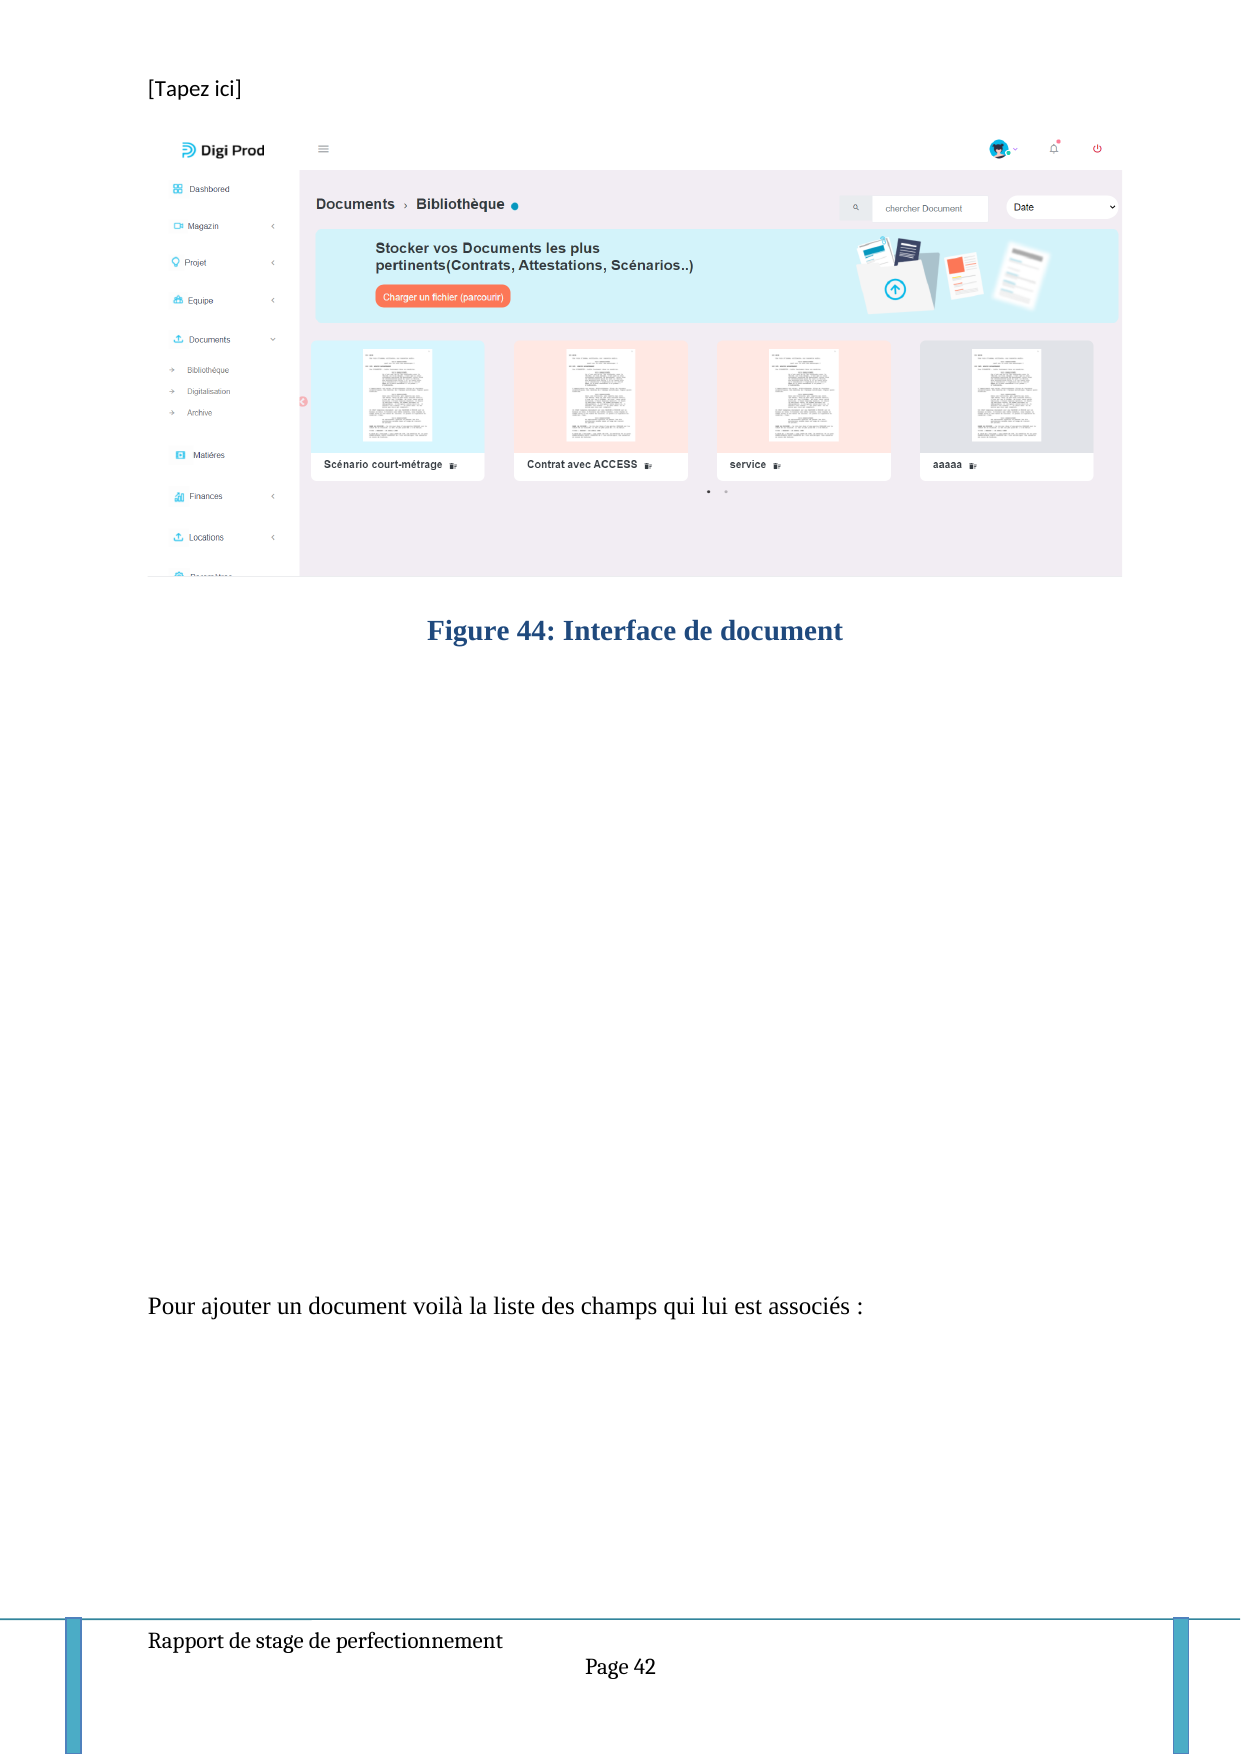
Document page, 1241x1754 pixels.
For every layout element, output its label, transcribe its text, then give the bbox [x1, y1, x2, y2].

picture [147, 129, 1123, 578]
text Pour ajouter un document voilà la liste des champs qui lui est associés : [148, 1291, 1122, 1320]
